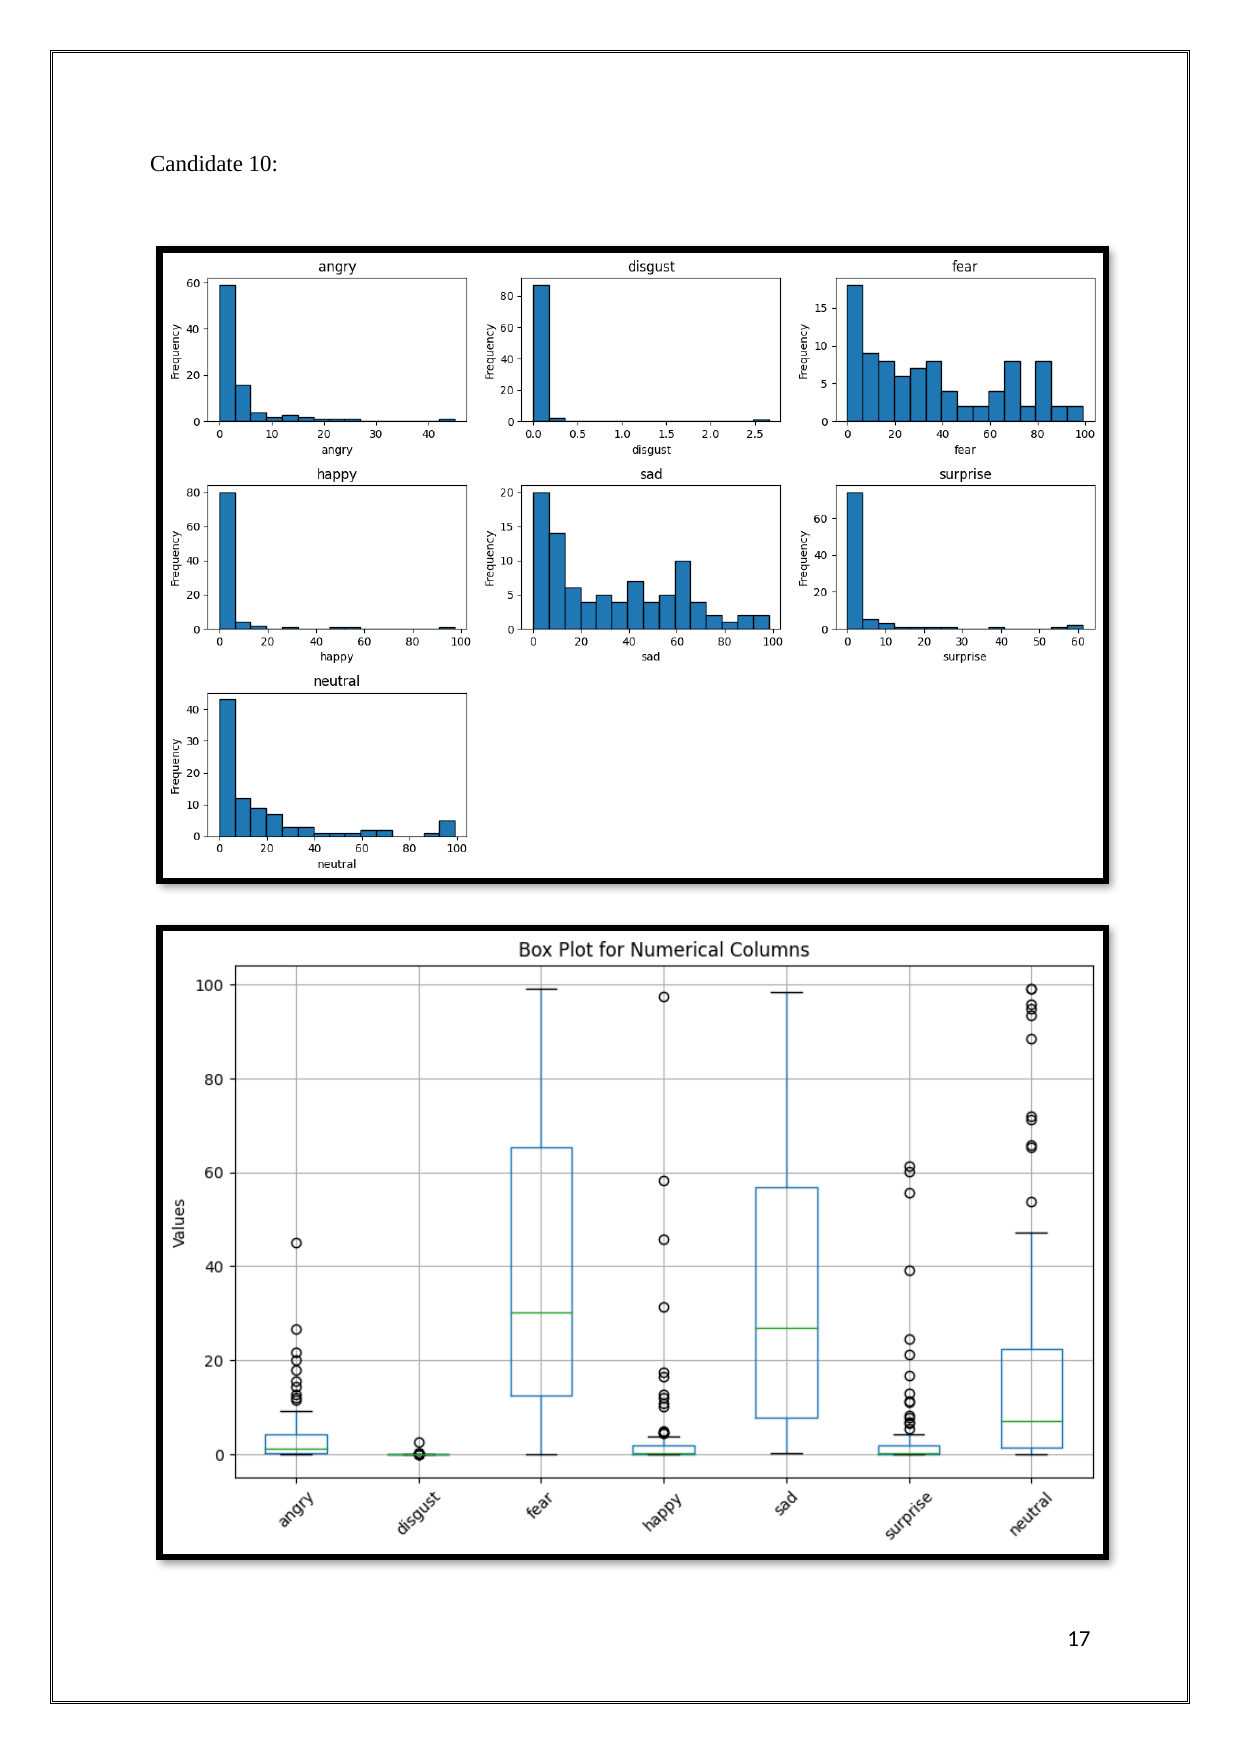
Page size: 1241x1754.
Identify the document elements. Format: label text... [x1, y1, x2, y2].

text Candidate 10: [150, 150, 1090, 176]
picture [163, 931, 1103, 1554]
picture [163, 253, 1103, 878]
